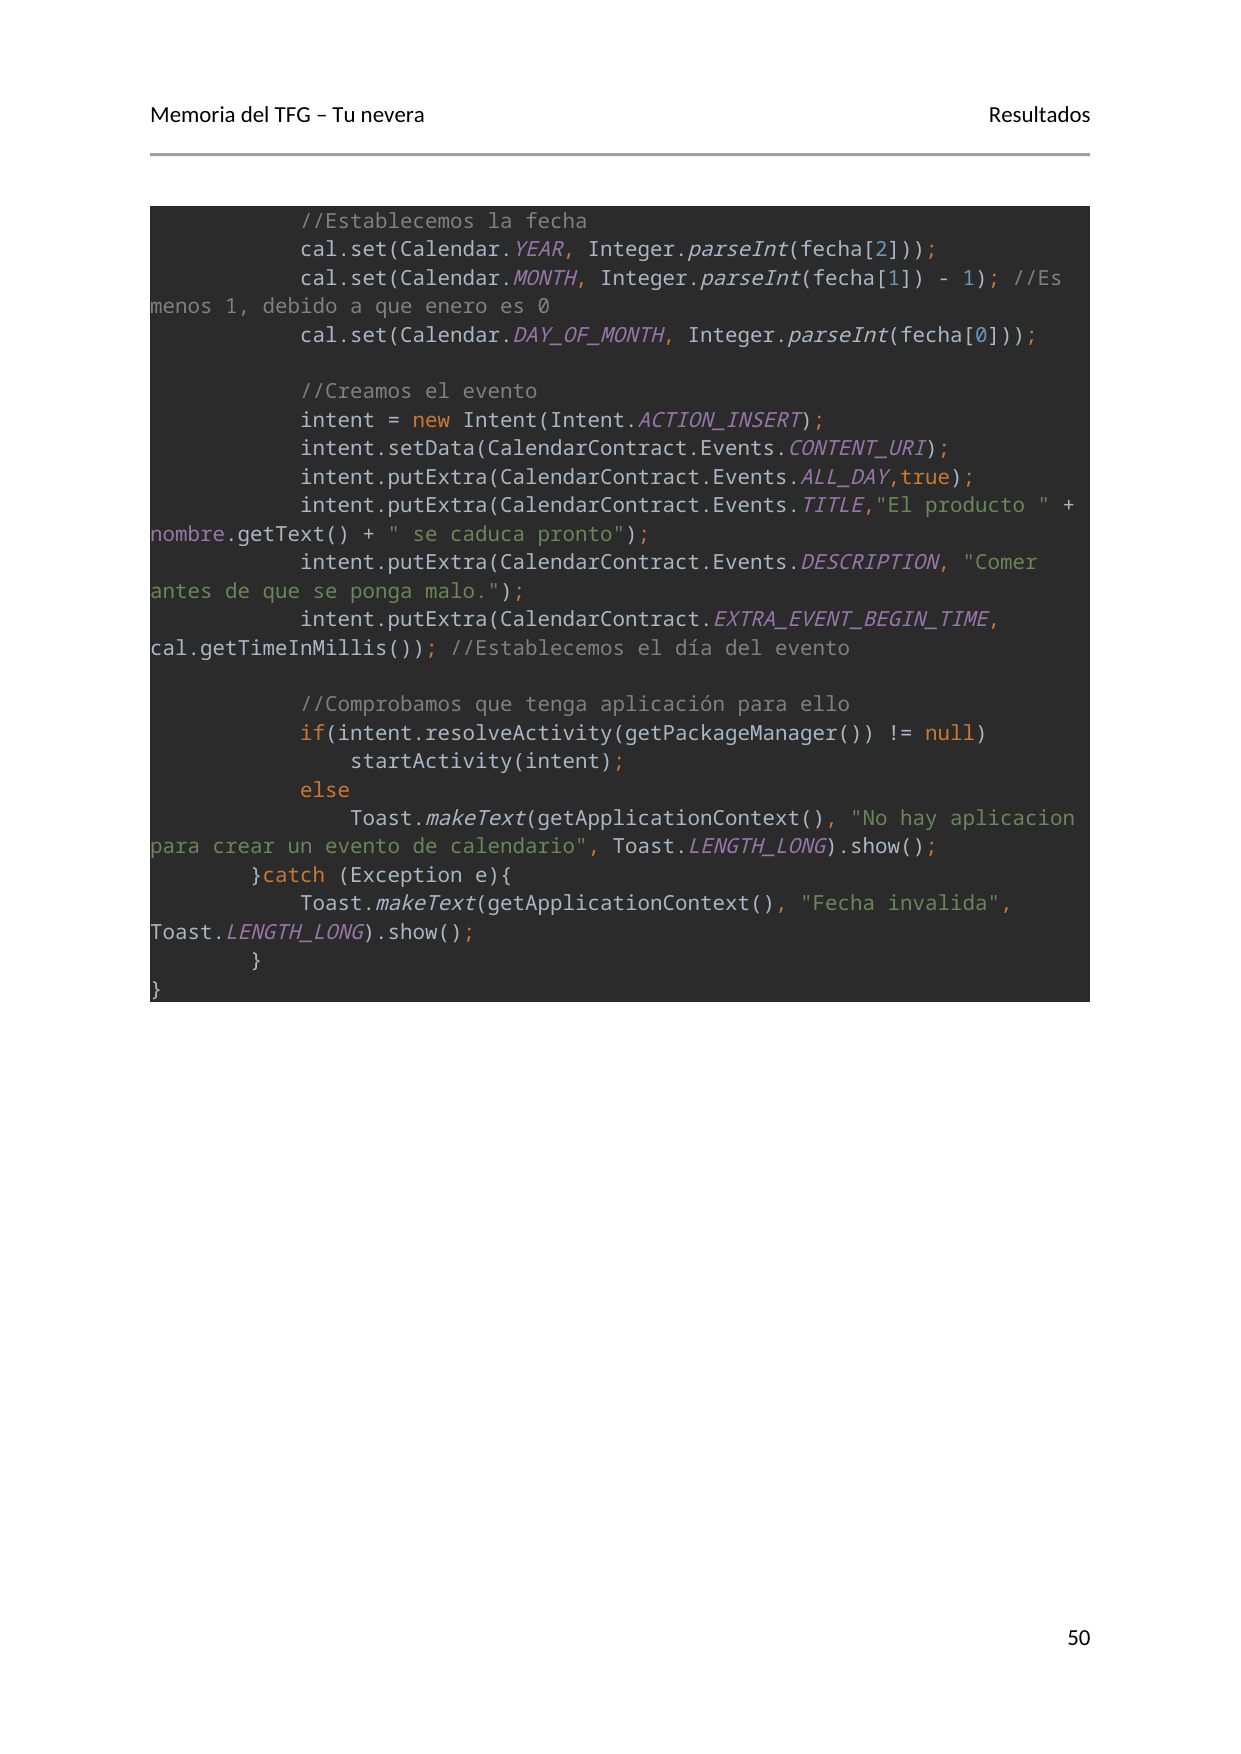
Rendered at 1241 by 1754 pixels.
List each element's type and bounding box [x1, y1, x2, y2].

text [150, 206, 1090, 1002]
